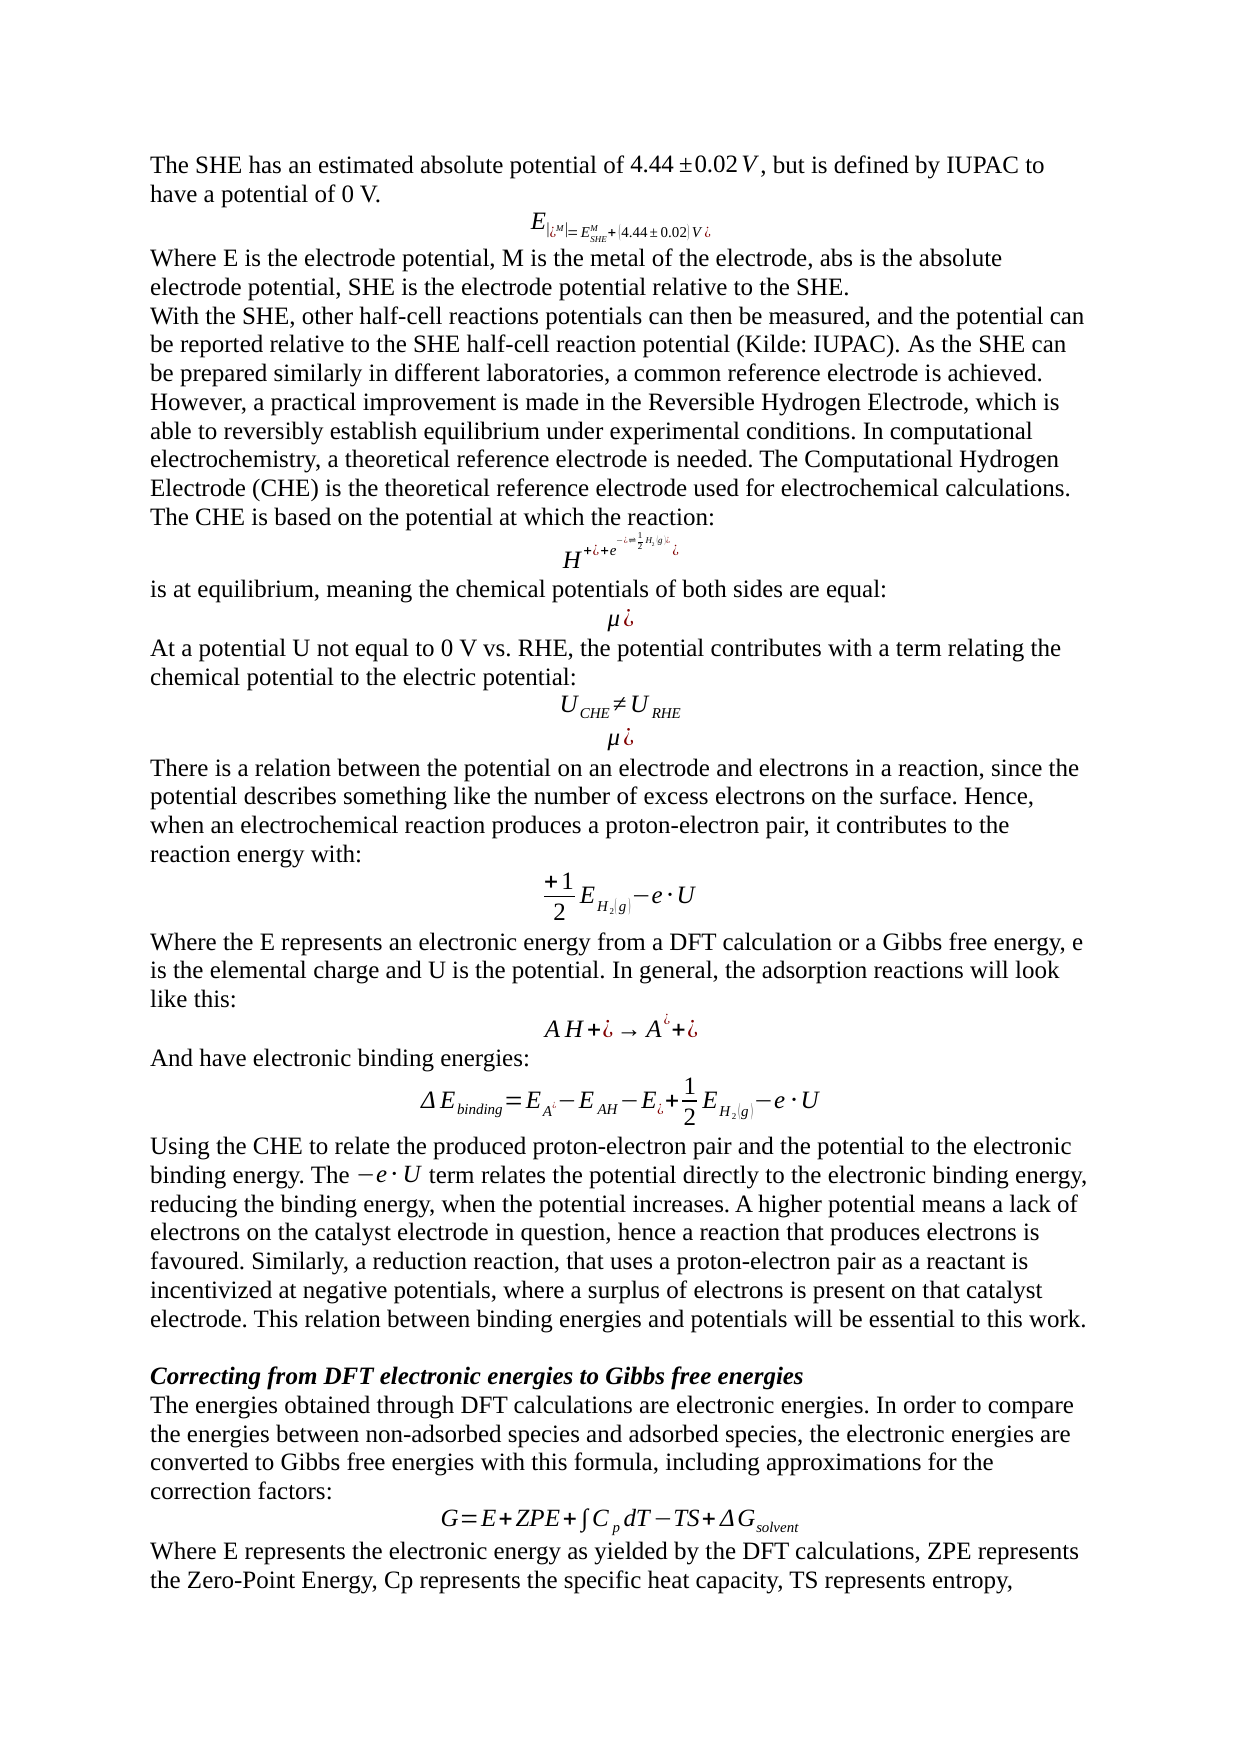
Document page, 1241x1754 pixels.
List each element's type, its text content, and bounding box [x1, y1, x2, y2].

text And have electronic binding energies: [150, 1043, 1090, 1072]
text Correcting from DFT electronic energies to Gibbs free energies [150, 1361, 1090, 1390]
text is at equilibrium, meaning the chemical potentials of both sides are equal: [150, 574, 1090, 603]
text Where E is the electrode potential, M is the metal of the electrode, abs is the absolute electrode potential, SHE is the electrode potential relative to the SHE. [150, 243, 1090, 301]
text With the SHE, other half-cell reactions potentials can then be measured, and the potential can be reported relative to the SHE half-cell reaction potential (Kilde: IUPAC). As the SHE can be prepared similarly in different laboratories, a common reference electrode is achieved. However, a practical improvement is made in the Reversible Hydrogen Electrode, which is able to reversibly establish equilibrium under experimental conditions. In computational electrochemistry, a theoretical reference electrode is needed. The Computational Hydrogen Electrode (CHE) is the theoretical reference electrode used for electrochemical calculations. The CHE is based on the potential at which the reaction: [150, 301, 1090, 531]
text The SHE has an estimated absolute potential of , but is defined by IUPAC to have a potential of 0 V. [150, 150, 1090, 207]
text Using the CHE to relate the produced proton-electron pair and the potential to the electronic binding energy. The term relates the potential directly to the electronic binding energy, reducing the binding energy, when the potential increases. A higher potential means a lack of electrons on the catalyst electrode in question, hence a reaction that produces electrons is favoured. Similarly, a reduction reaction, that uses a proton-electron pair as a reactant is incentivized at negative potentials, where a surplus of electrons is present on that catalyst electrode. This relation between binding energies and potentials will be essential to this work. [150, 1131, 1090, 1332]
text At a potential U not equal to 0 V vs. RHE, the potential contributes with a term relating the chemical potential to the electric potential: [150, 633, 1090, 691]
text The energies obtained through DFT calculations are electronic energies. In order to compare the energies between non-adsorbed species and adsorbed species, the electronic energies are converted to Gibbs free energies with this formula, including approximations for the correction factors: [150, 1390, 1090, 1505]
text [150, 1536, 1090, 1594]
text There is a relation between the potential on an electrode and electrons in a reaction, since the potential describes something like the number of excess electrons on the surface. Hence, when an electrochemical reaction produces a proton-electron pair, it contributes to the reaction energy with: [150, 753, 1090, 868]
text Where the E represents an electronic energy from a DFT calculation or a Gibbs free energy, e is the elemental charge and U is the potential. In general, the adsorption reactions will look like this: [150, 927, 1090, 1013]
